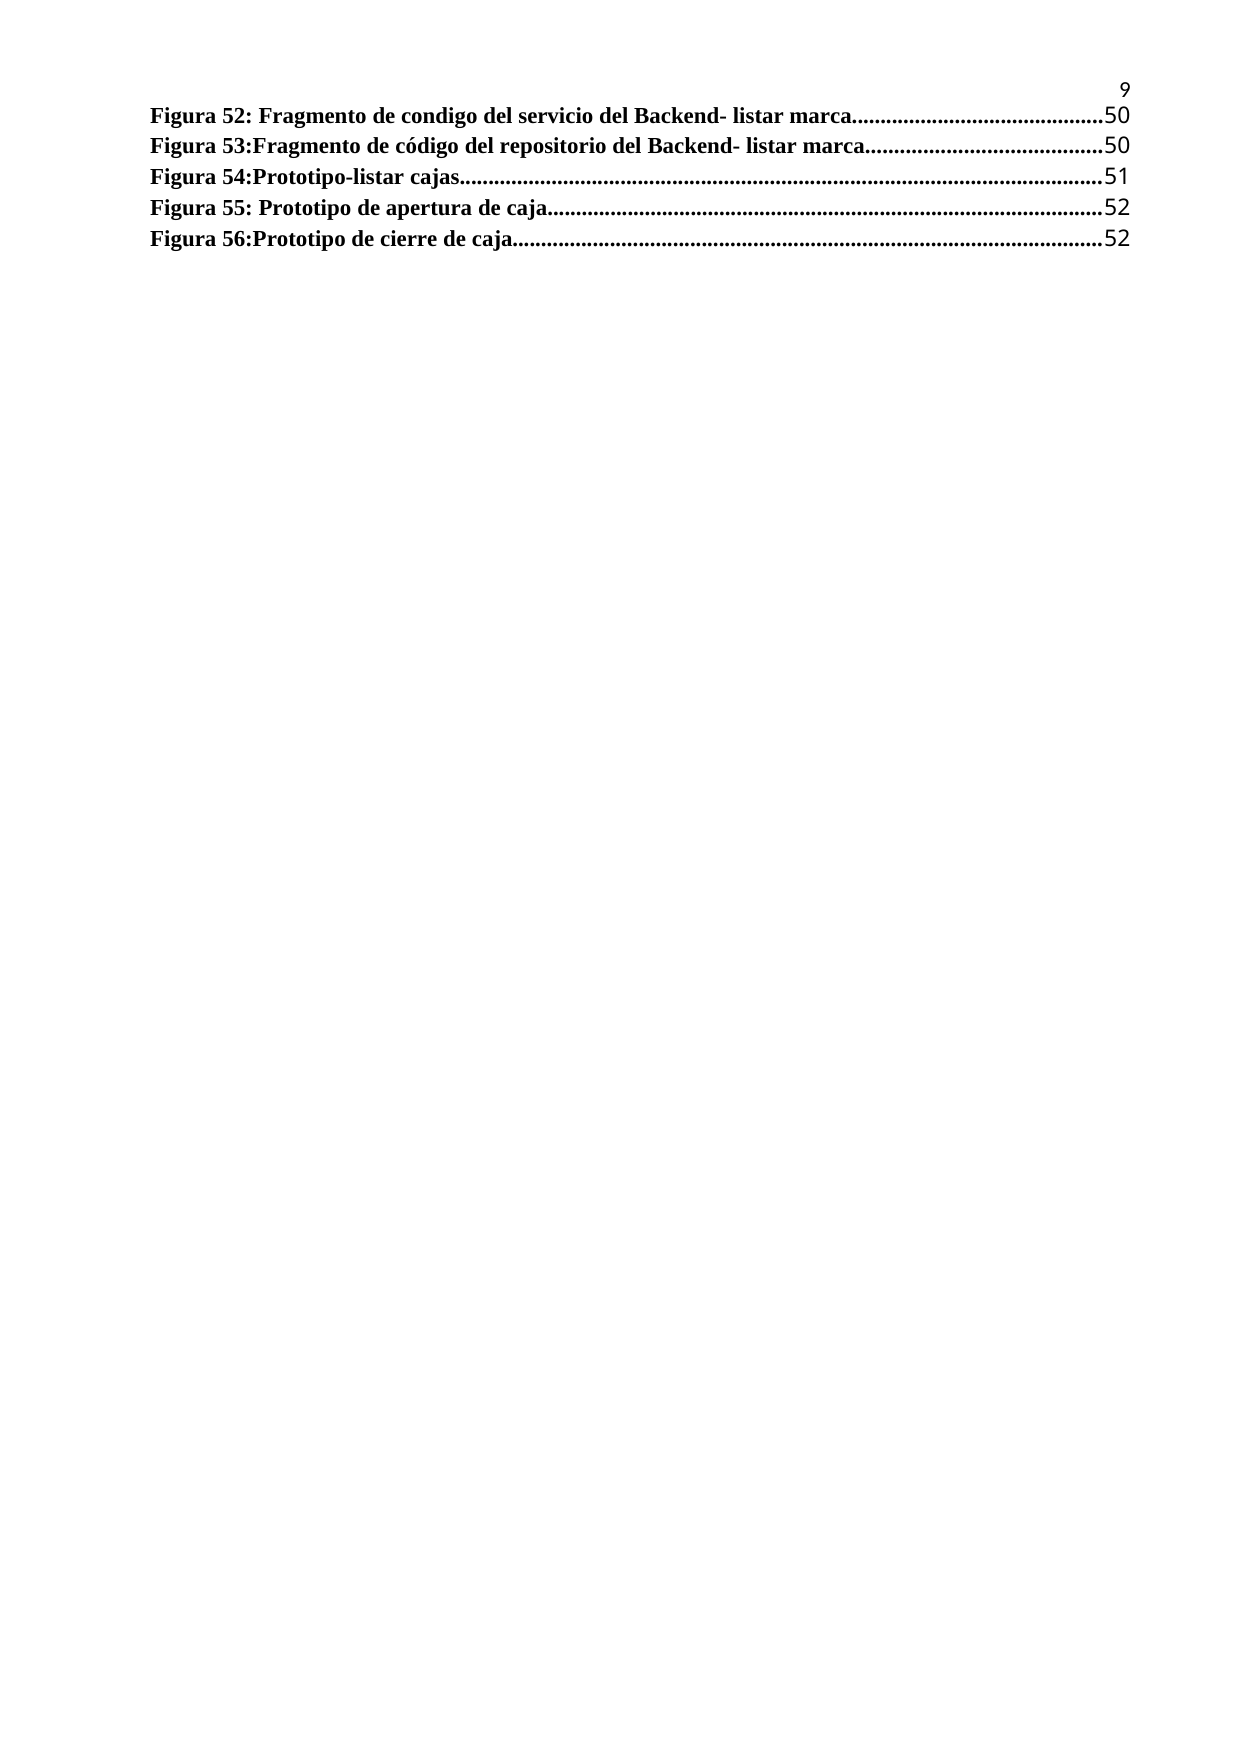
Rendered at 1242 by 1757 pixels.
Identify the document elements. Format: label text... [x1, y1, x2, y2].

text Figura 56:Prototipo de cierre de caja. 52 [150, 222, 1233, 254]
text Figura 53:Fragmento de código del repositorio del Backend- listar marca. 50 [150, 128, 1233, 160]
text Figura 55: Prototipo de apertura de caja. 52 [150, 191, 1233, 222]
text Figura 52: Fragmento de condigo del servicio del Backend- listar marca. 50 [150, 102, 1233, 128]
text Figura 54:Prototipo-listar cajas 51 [150, 160, 1233, 191]
